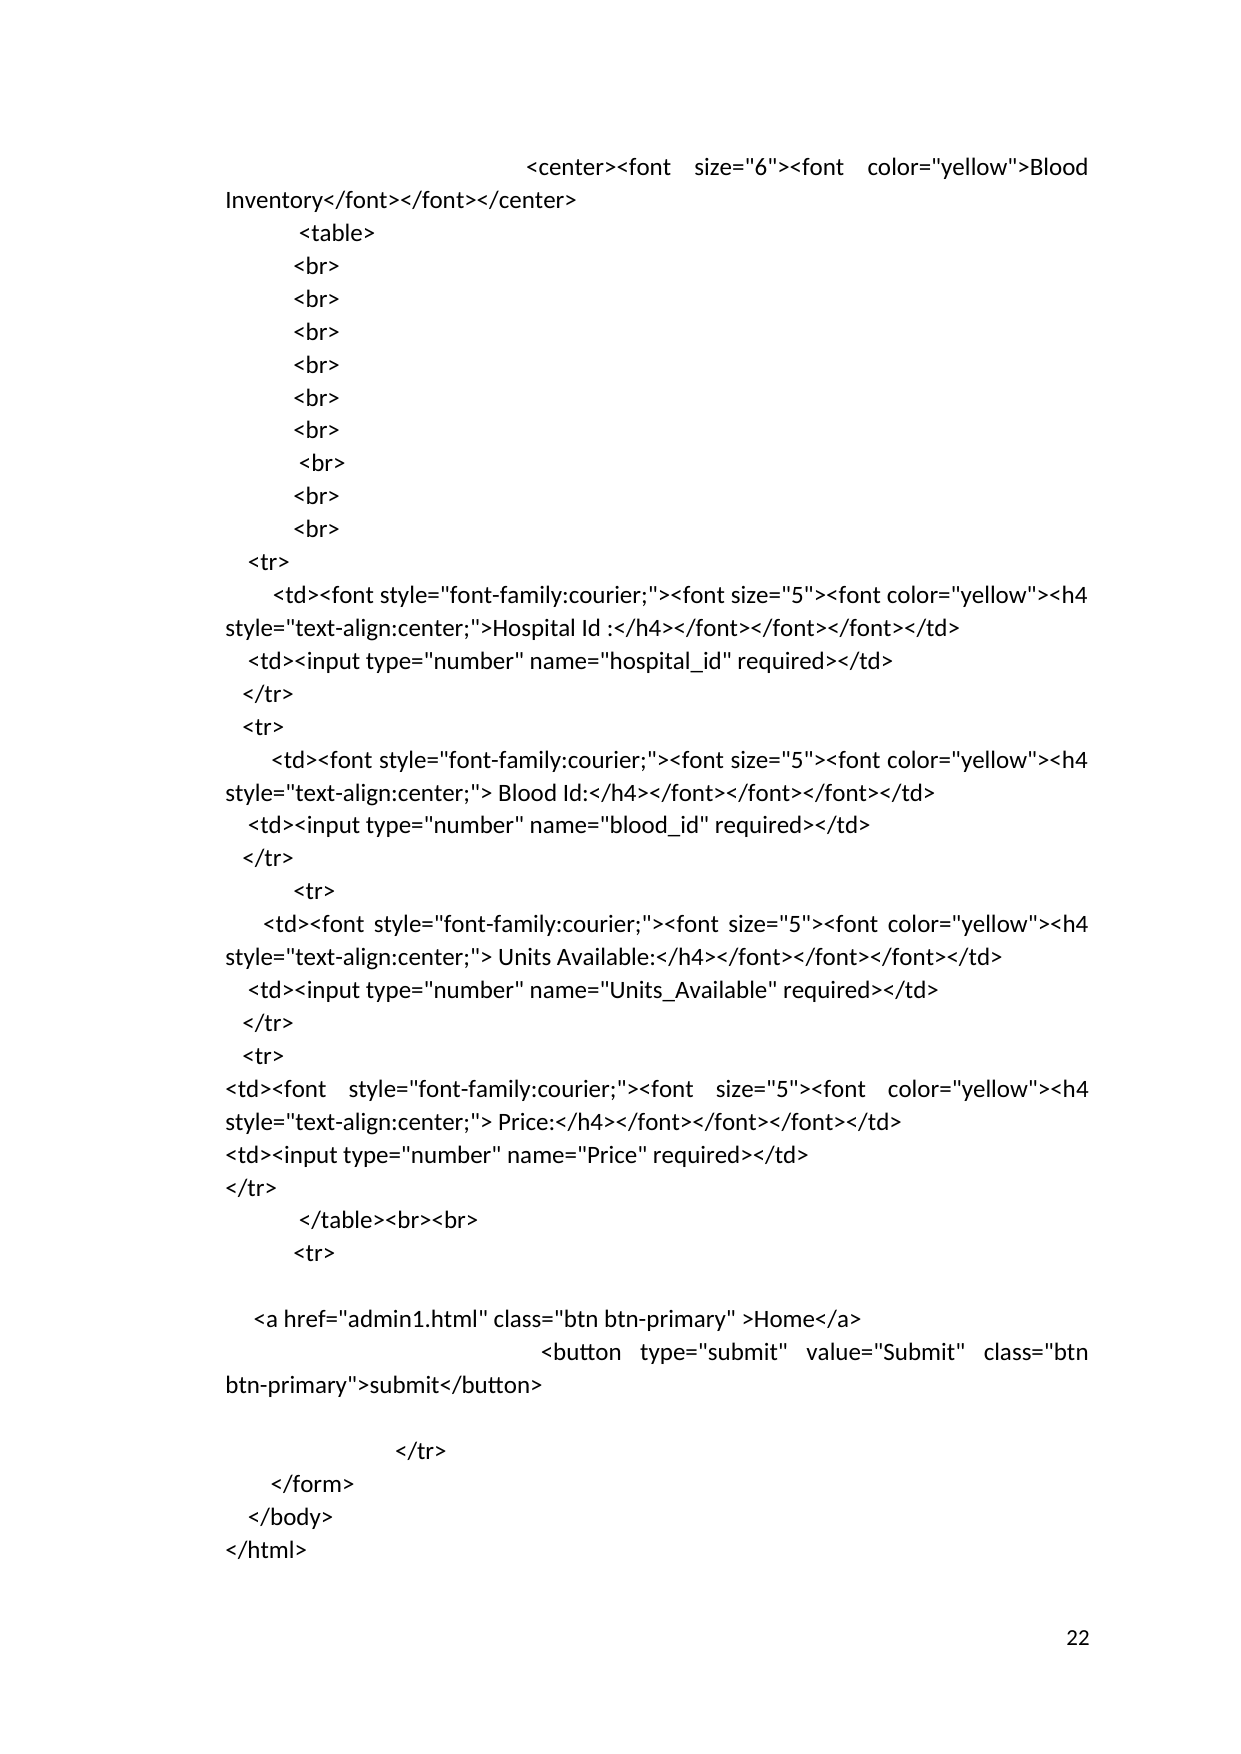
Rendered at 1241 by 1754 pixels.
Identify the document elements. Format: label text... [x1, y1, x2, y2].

list <td><input type="number" name="hospital_id" required></td> [225, 645, 1089, 676]
list <a href="admin1.html" class="btn btn-primary" >Home</a> [225, 1303, 1089, 1334]
list </form> [225, 1468, 1089, 1498]
list <tr> [225, 1040, 1089, 1071]
list <br> [225, 349, 1089, 379]
list <br> [225, 480, 1089, 511]
list </tr> [225, 1007, 1089, 1038]
list <td><font style="font-family:courier;"><font size="5"><font color="yellow"><h4 style="text-align:center;">Hospital Id :</h4></font></font></font></td> [225, 579, 1089, 643]
list <tr> [225, 875, 1089, 906]
list </tr> [225, 1435, 1089, 1466]
list <br> [225, 414, 1089, 445]
list <tr> [225, 1237, 1089, 1268]
list <td><font style="font-family:courier;"><font size="5"><font color="yellow"><h4 style="text-align:center;"> Price:</h4></font></font></font></td> [225, 1073, 1089, 1136]
list <br> [225, 316, 1089, 346]
list <br> [225, 283, 1089, 313]
list <button type="submit" value="Submit" class="btn btn-primary">submit</button> [225, 1336, 1089, 1400]
list </body> [225, 1501, 1089, 1531]
list <br> [225, 382, 1089, 412]
list <td><font style="font-family:courier;"><font size="5"><font color="yellow"><h4 style="text-align:center;"> Blood Id:</h4></font></font></font></td> [225, 744, 1089, 807]
list </table><br><br> [225, 1204, 1089, 1235]
list <table> [225, 217, 1089, 248]
list <td><font style="font-family:courier;"><font size="5"><font color="yellow"><h4 style="text-align:center;"> Units Available:</h4></font></font></font></td> [225, 908, 1089, 972]
list </tr> [225, 842, 1089, 873]
list <td><input type="number" name="Price" required></td> [225, 1139, 1089, 1169]
list <br> [225, 513, 1089, 544]
list <center><font size="6"><font color="yellow">Blood Inventory</font></font></center> [225, 151, 1089, 215]
list <tr> [225, 711, 1089, 741]
list <tr> [225, 546, 1089, 577]
list <br> [225, 250, 1089, 281]
list </tr> [225, 678, 1089, 708]
list </tr> [225, 1172, 1089, 1202]
list <td><input type="number" name="Units_Available" required></td> [225, 974, 1089, 1005]
list </html> [225, 1534, 1089, 1564]
list <br> [225, 447, 1089, 478]
list <td><input type="number" name="blood_id" required></td> [225, 809, 1089, 840]
